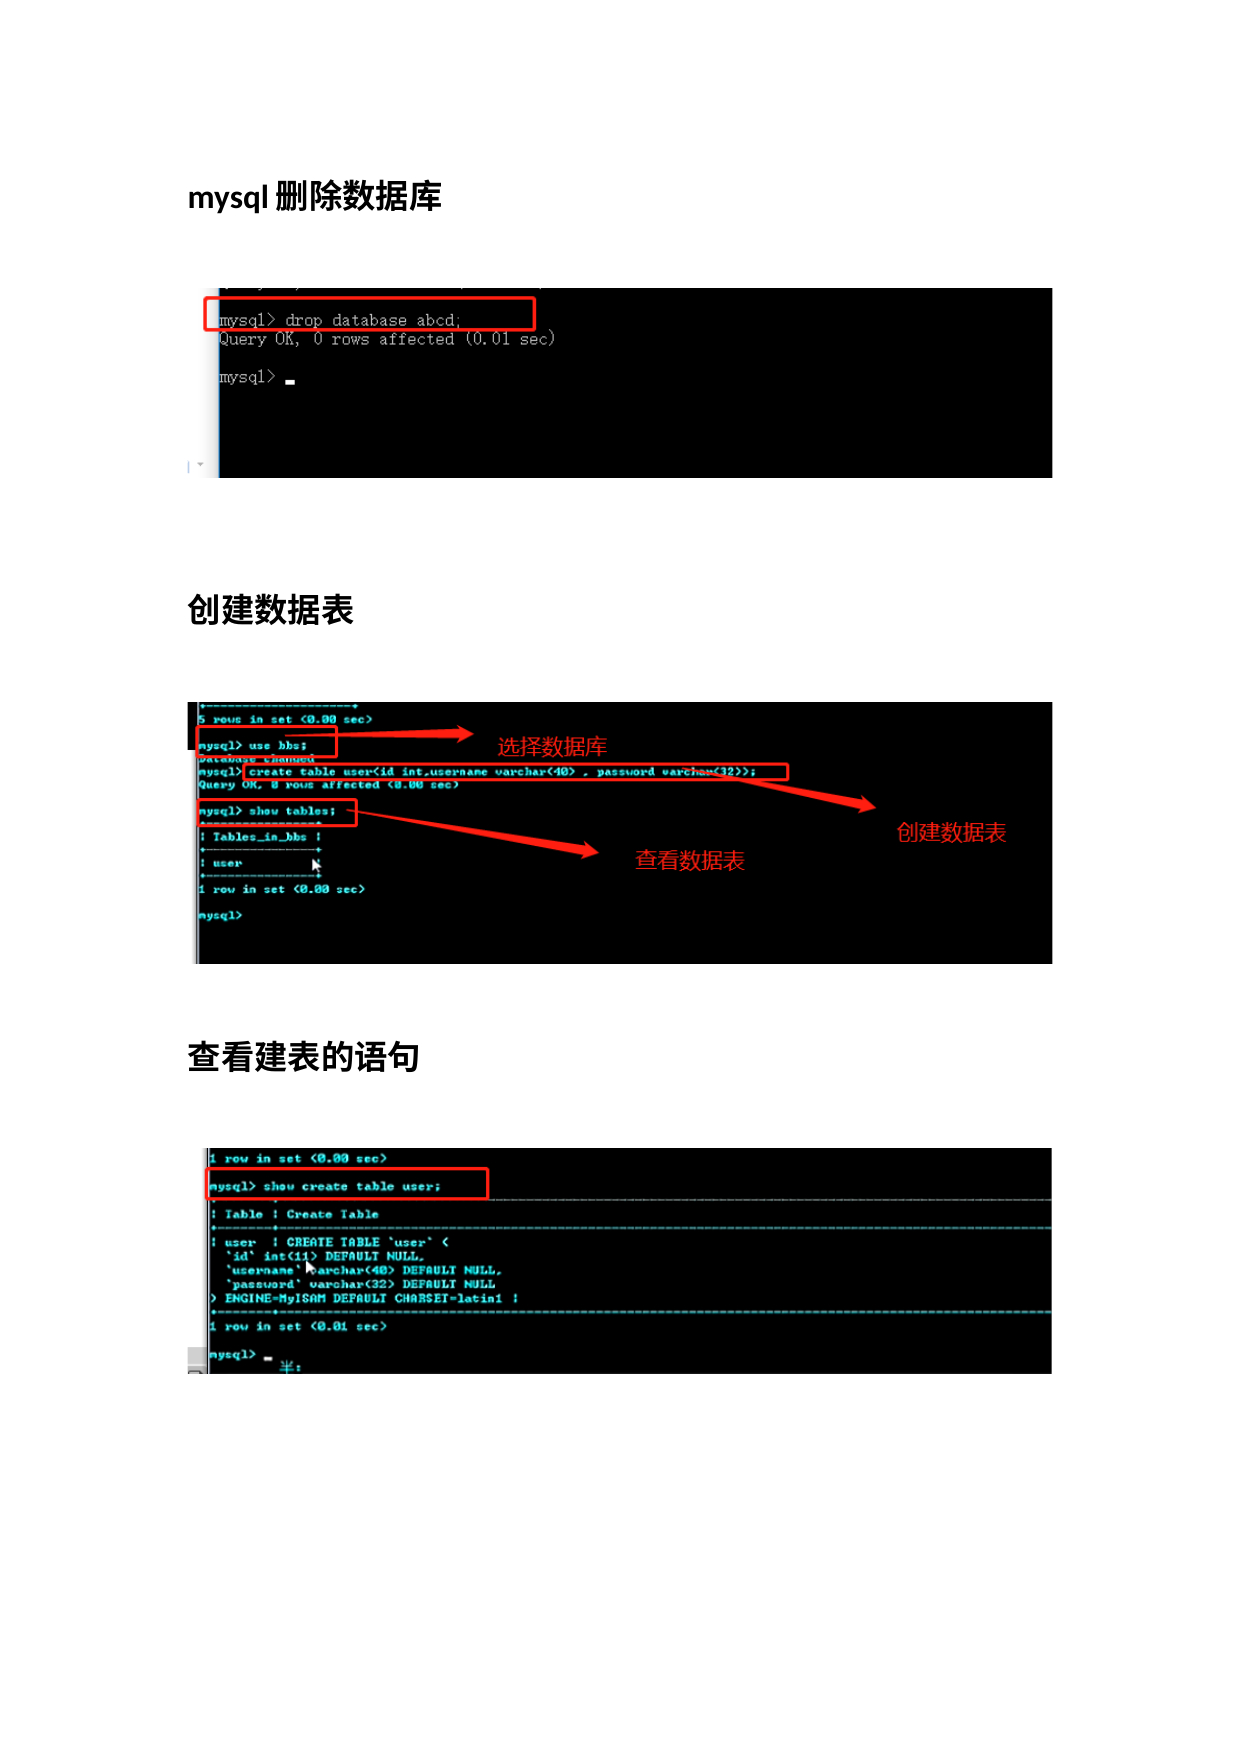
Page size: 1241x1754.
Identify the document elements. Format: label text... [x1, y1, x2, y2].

subtitle 查看建表的语句 [187, 1022, 1053, 1087]
subtitle 创建数据表 [187, 576, 1053, 641]
picture [187, 702, 1053, 964]
picture [187, 1148, 1052, 1374]
subtitle mysql删除数据库 [187, 162, 1053, 227]
picture [187, 288, 1053, 478]
